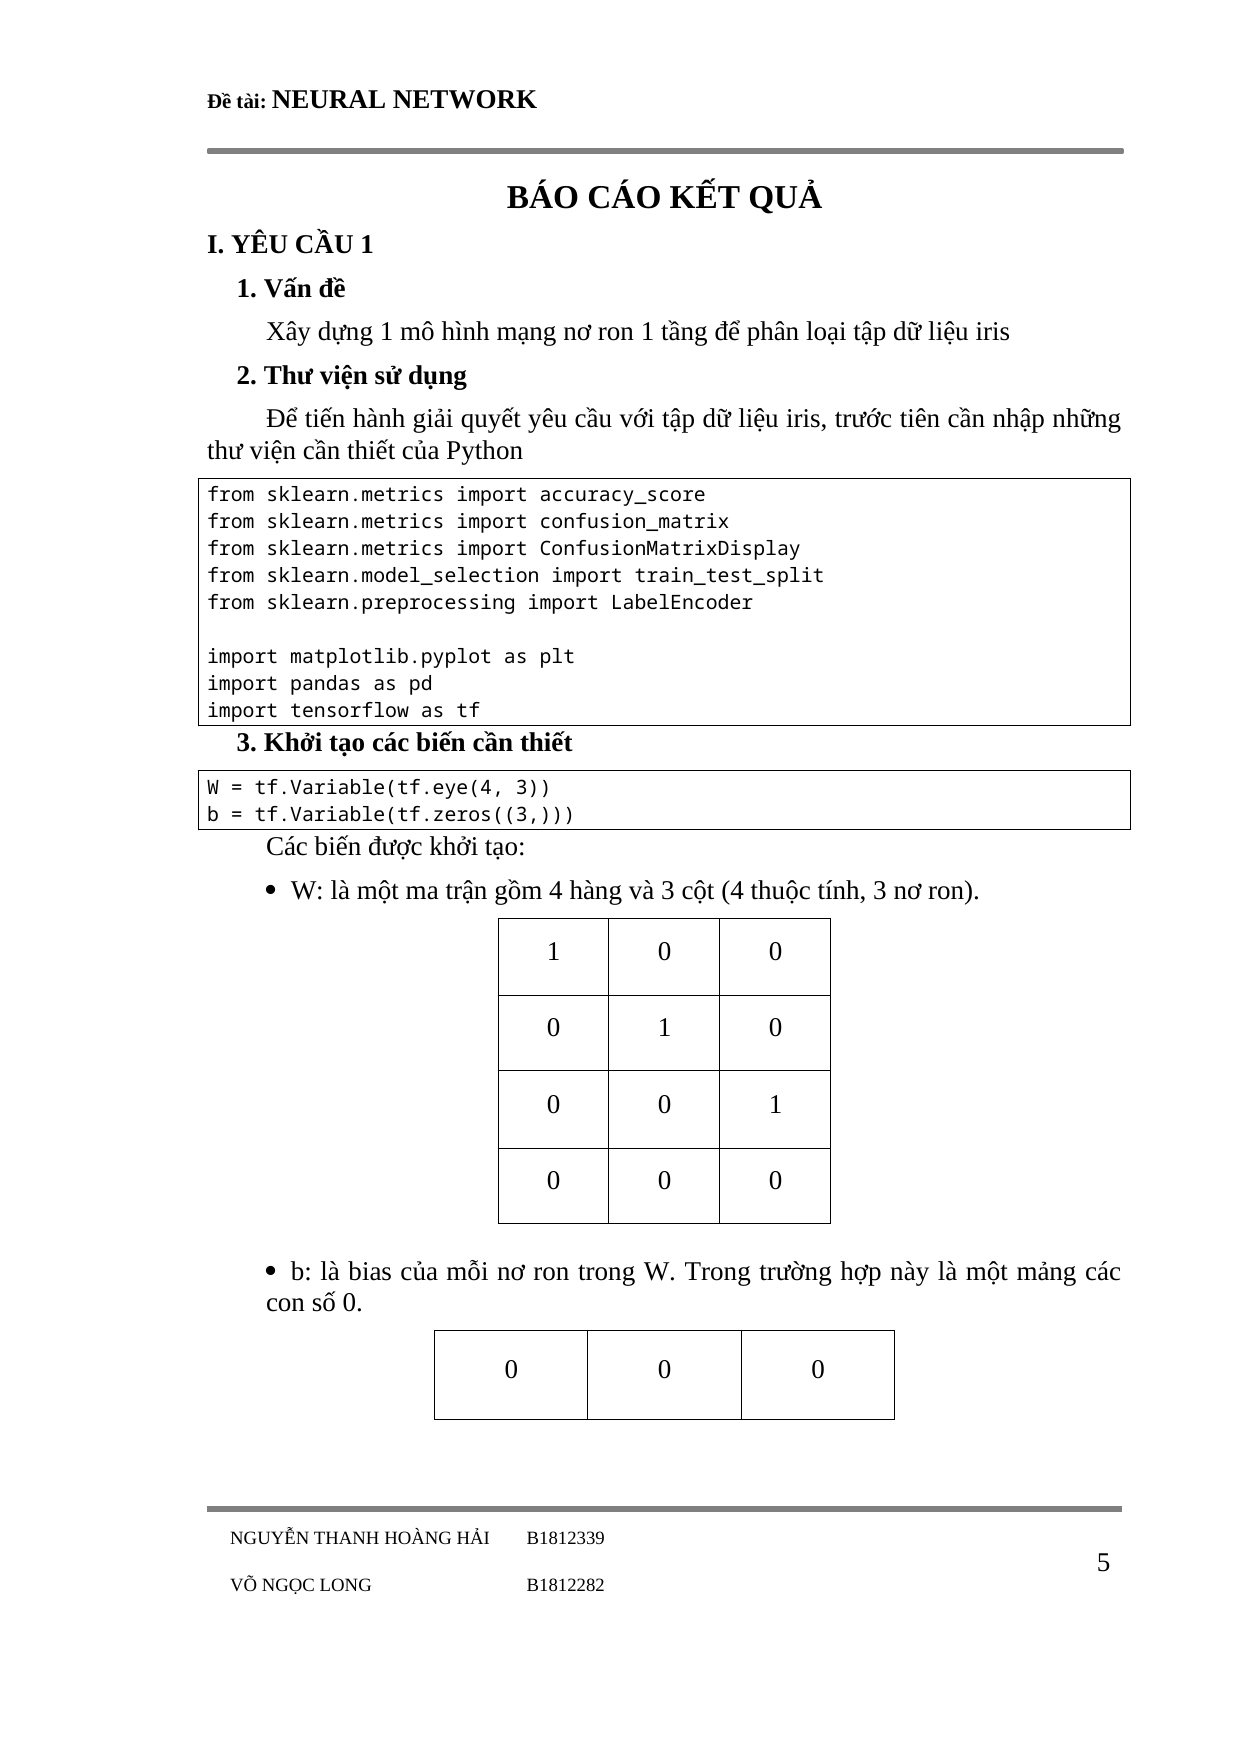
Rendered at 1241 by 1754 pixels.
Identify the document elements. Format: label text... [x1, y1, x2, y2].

table_cell 0 [499, 1071, 608, 1148]
table_header 1 [499, 919, 608, 995]
table_cell 0 [499, 996, 608, 1070]
text import pandas as pd [207, 669, 1122, 693]
table_cell 1 [609, 996, 719, 1070]
subtitle Khởi tạo các biến cần thiết [236, 726, 1122, 758]
table_header 0 [720, 919, 830, 995]
text import tensorflow as tf [199, 693, 1130, 725]
table_cell 0 [609, 1149, 719, 1223]
subtitle Thư viện sử dụng [236, 359, 1122, 390]
text from sklearn.metrics import confusion_matrix [207, 507, 1122, 534]
text W = tf.Variable(tf.eye(4, 3)) [199, 771, 1130, 797]
text from sklearn.metrics import accuracy_score [199, 479, 1130, 507]
text Để tiến hành giải quyết yêu cầu với tập dữ liệu iris, trước tiên cần nhập những thư viện cần thiết của Python [207, 403, 1122, 465]
subtitle BÁO CÁO KẾT QUẢ [207, 177, 1122, 216]
text from sklearn.preprocessing import LabelEncoder [207, 588, 1122, 615]
table_cell 0 [609, 1071, 719, 1148]
table_header 0 [435, 1331, 587, 1419]
text from sklearn.metrics import ConfusionMatrixDisplay [207, 534, 1122, 561]
table_header 0 [588, 1331, 741, 1419]
subtitle Yêu cầu 1 [207, 228, 1122, 259]
table_cell 0 [720, 1149, 830, 1223]
table_cell 1 [720, 1071, 830, 1148]
text import matplotlib.pyplot as plt [207, 642, 1122, 669]
text from sklearn.model_selection import train_test_split [207, 561, 1122, 588]
list W: là một ma trận gồm 4 hàng và 3 cột (4 thuộc tính, 3 nơ ron). [266, 874, 1122, 905]
list b: là bias của mỗi nơ ron trong W. Trong trường hợp này là một mảng các con số 0. [266, 1255, 1122, 1317]
subtitle Vấn đề [236, 272, 1122, 303]
text Xây dựng 1 mô hình mạng nơ ron 1 tầng để phân loại tập dữ liệu iris [207, 315, 1122, 346]
table_cell 0 [499, 1149, 608, 1223]
text b = tf.Variable(tf.zeros((3,))) [199, 797, 1130, 829]
table_header 0 [742, 1331, 894, 1419]
table_cell 0 [720, 996, 830, 1070]
text Các biến được khởi tạo: [207, 830, 1122, 861]
table_header 0 [609, 919, 719, 995]
